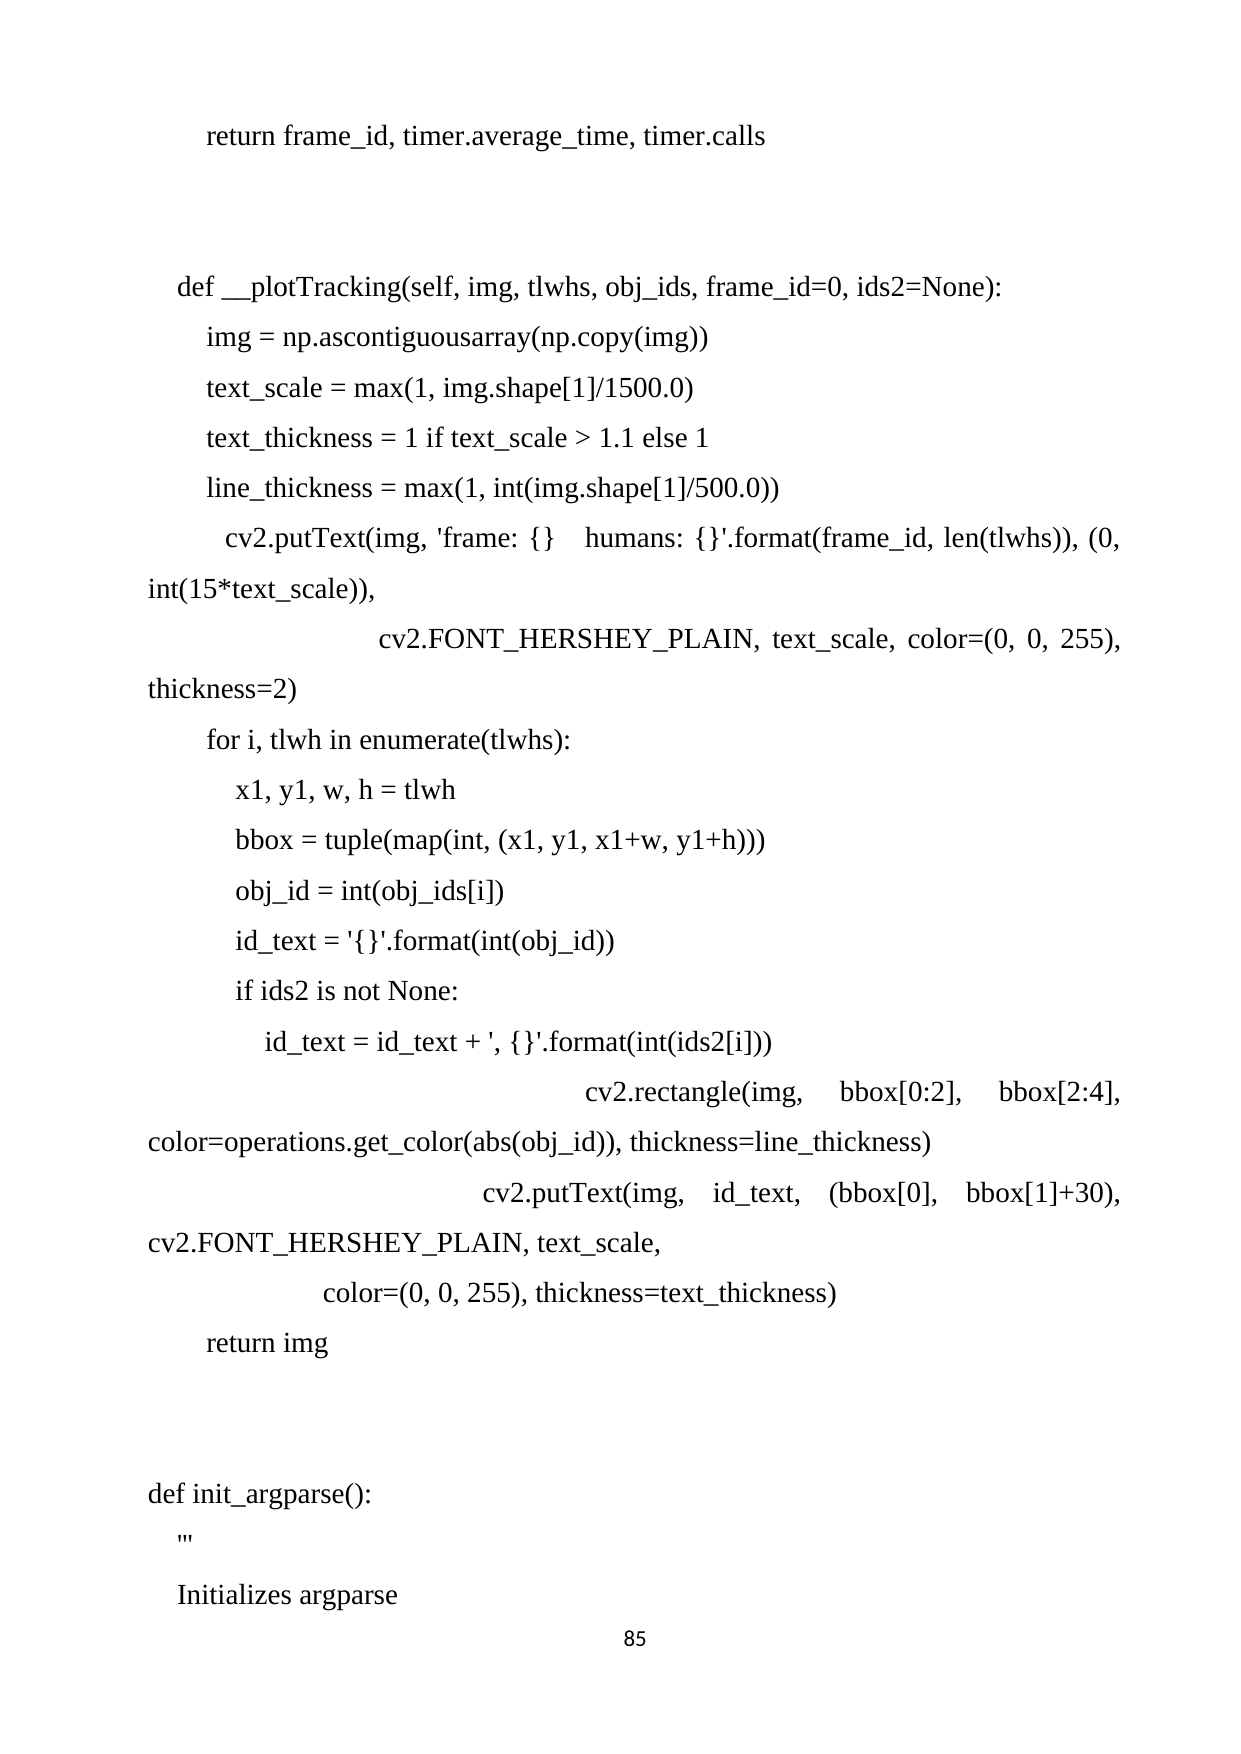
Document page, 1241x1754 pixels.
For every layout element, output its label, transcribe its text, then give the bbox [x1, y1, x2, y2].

text obj_id = int(obj_ids[i]) [148, 873, 1122, 906]
text bbox = tuple(map(int, (x1, y1, x1+w, y1+h))) [148, 822, 1122, 856]
text cv2.rectangle(img, bbox[0:2], bbox[2:4], color=operations.get_color(abs(obj_id)), thickness=line_thickness) [148, 1074, 1122, 1158]
text return img [148, 1326, 1122, 1359]
text x1, y1, w, h = tlwh [148, 772, 1122, 806]
text def init_argparse(): [148, 1477, 1122, 1510]
text cv2.FONT_HERSHEY_PLAIN, text_scale, color=(0, 0, 255), thickness=2) [148, 621, 1122, 705]
text color=(0, 0, 255), thickness=text_thickness) [148, 1275, 1122, 1309]
text cv2.putText(img, id_text, (bbox[0], bbox[1]+30), cv2.FONT_HERSHEY_PLAIN, text_scale, [148, 1175, 1122, 1258]
text id_text = id_text + ', {}'.format(int(ids2[i])) [148, 1024, 1122, 1057]
text cv2.putText(img, 'frame: {} humans: {}'.format(frame_id, len(tlwhs)), (0, int(15*text_scale)), [148, 521, 1122, 604]
text line_thickness = max(1, int(img.shape[1]/500.0)) [148, 470, 1122, 504]
text text_thickness = 1 if text_scale > 1.1 else 1 [148, 420, 1122, 453]
text text_scale = max(1, img.shape[1]/1500.0) [148, 370, 1122, 403]
text return frame_id, timer.average_time, timer.calls [148, 118, 1122, 152]
text if ids2 is not None: [148, 973, 1122, 1007]
text id_text = '{}'.format(int(obj_id)) [148, 923, 1122, 957]
text ''' [148, 1527, 1122, 1560]
text for i, tlwh in enumerate(tlwhs): [148, 722, 1122, 755]
text def __plotTracking(self, img, tlwhs, obj_ids, frame_id=0, ids2=None): [148, 269, 1122, 303]
text img = np.ascontiguousarray(np.copy(img)) [148, 319, 1122, 353]
text Initializes argparse [148, 1577, 1122, 1611]
